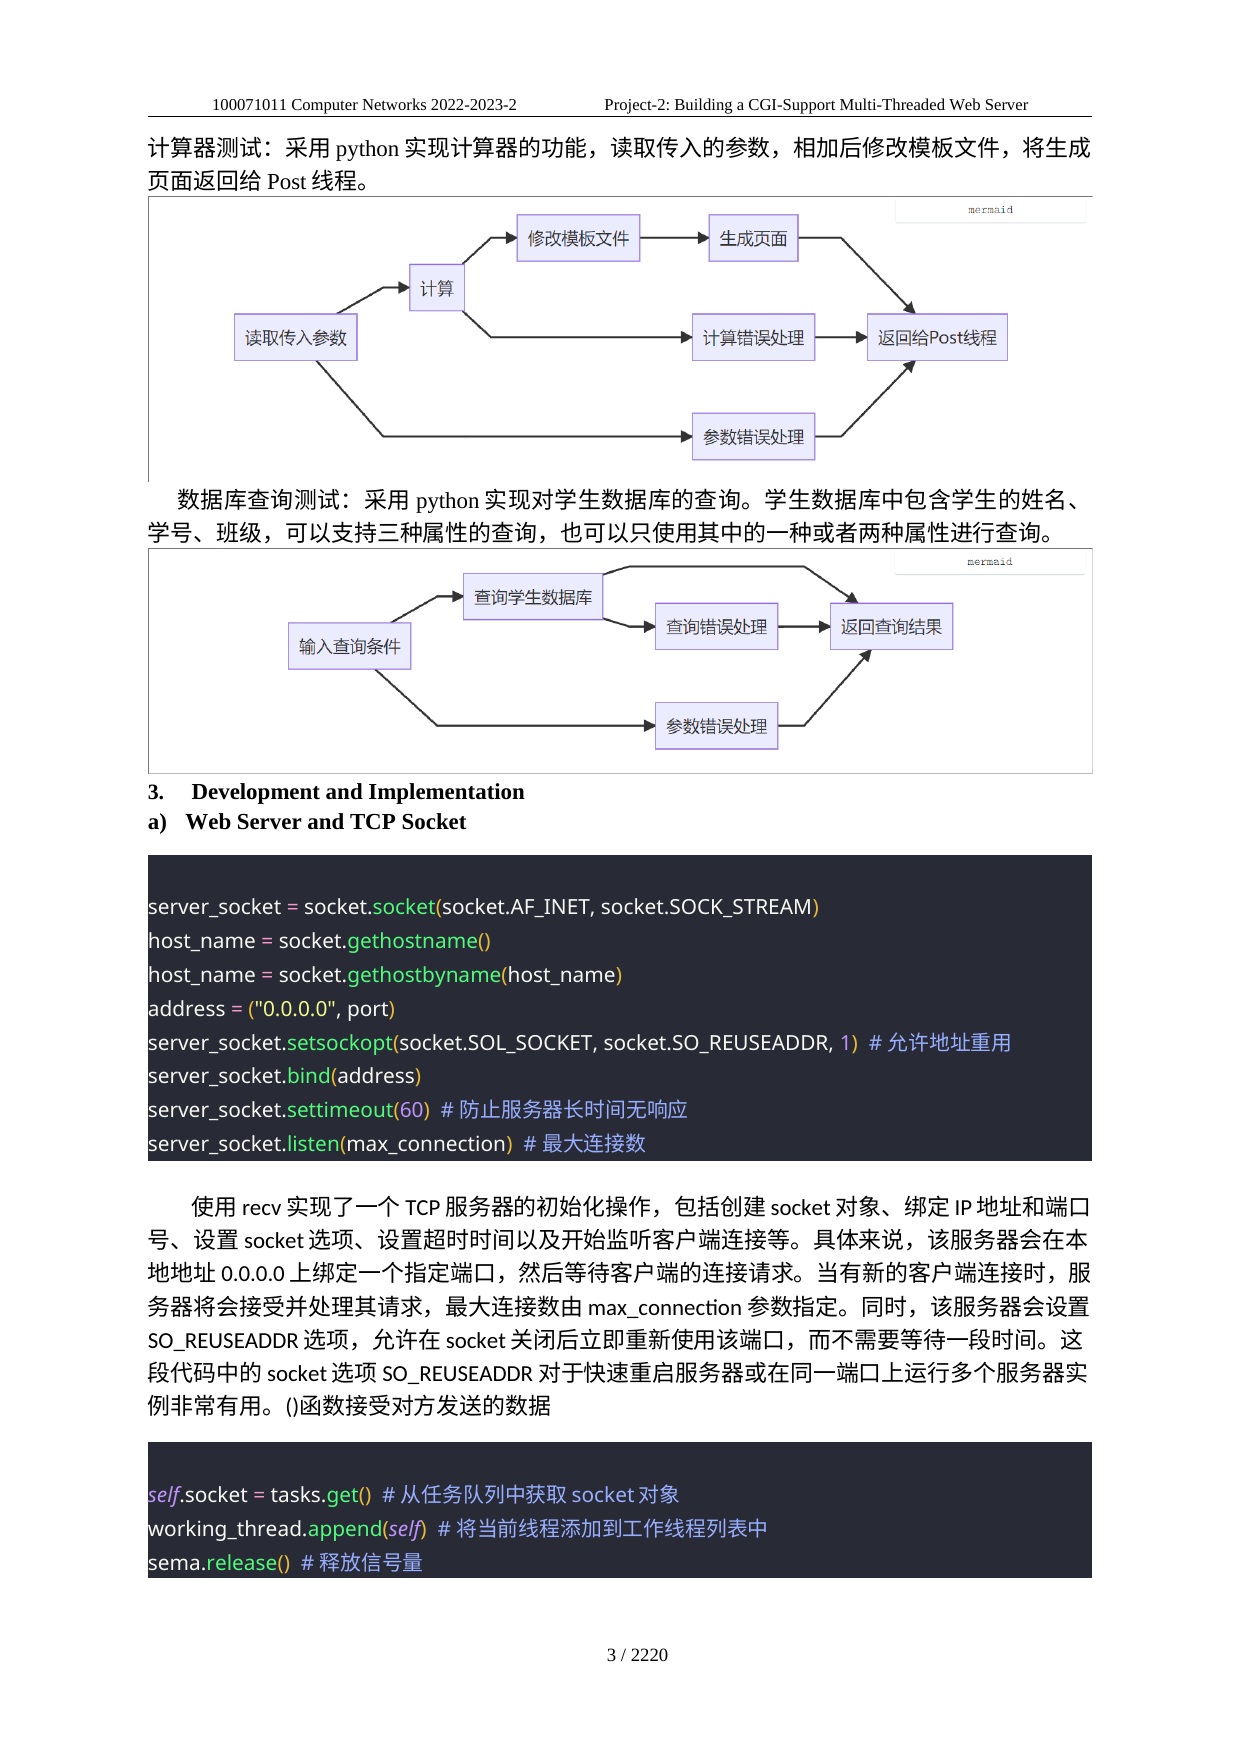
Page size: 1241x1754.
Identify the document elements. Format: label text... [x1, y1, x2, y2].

text 数据库查询测试：采用python实现对学生数据库的查询。学生数据库中包含学生的姓名、学号、班级，可以支持三种属性的查询，也可以只使用其中的一种或者两种属性进行查询。 [148, 482, 1092, 548]
text server_socket = socket.socket(socket.AF_INET, socket.SOCK_STREAM) host_name = socket.gethostname() host_name = socket.gethostbyname(host_name) address = ("0.0.0.0", port) server_socket.setsockopt(socket.SOL_SOCKET, socket.SO_REUSEADDR, 1) # 允许地址重用 server_socket.bind(address) server_socket.settimeout(60) # 防止服务器长时间无响应 server_socket.listen(max_connection) # 最大连接数 [148, 889, 1092, 1161]
picture [147, 196, 1093, 482]
list Development and Implementation [148, 774, 1092, 808]
list Web Server and TCP Socket [148, 808, 1092, 834]
text 计算器测试：采用python实现计算器的功能，读取传入的参数，相加后修改模板文件，将生成页面返回给Post线程。 [148, 130, 1092, 196]
list 使用recv实现了一个TCP服务器的初始化操作，包括创建socket对象、绑定IP地址和端口号、设置socket选项、设置超时时间以及开始监听客户端连接等。具体来说，该服务器会在本地地址0.0.0.0上绑定一个指定端口，然后等待客户端的连接请求。当有新的客户端连接时，服务器将会接受并处理其请求，最大连接数由max_connection参数指定。同时，该服务器会设置SO_REUSEADDR选项，允许在socket关闭后立即重新使用该端口，而不需要等待一段时间。这段代码中的socket选项SO_REUSEADDR对于快速重启服务器或在同一端口上运行多个服务器实例非常有用。()函数接受对方发送的数据 [148, 1189, 1092, 1421]
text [148, 1476, 1092, 1578]
picture [147, 548, 1093, 774]
